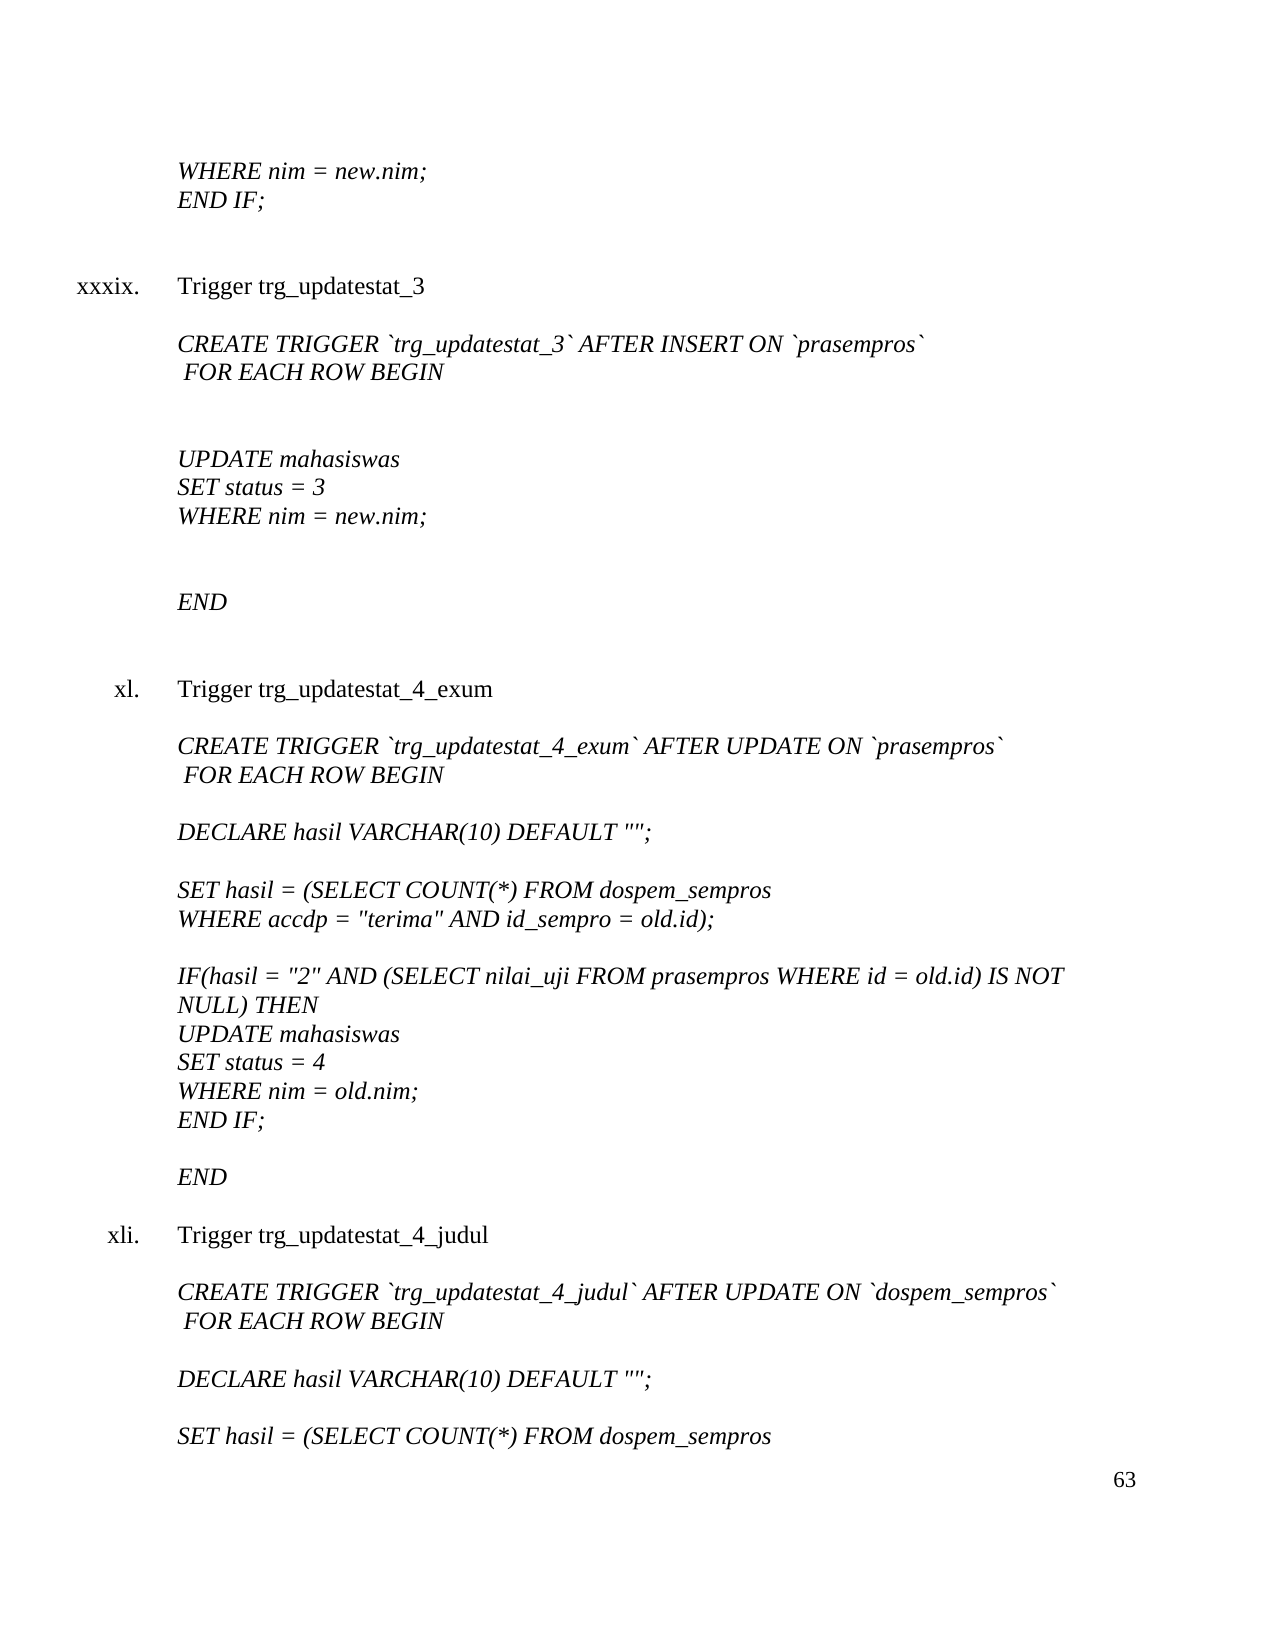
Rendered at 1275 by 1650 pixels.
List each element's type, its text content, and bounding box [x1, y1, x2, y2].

list IF(hasil = "2" AND (SELECT nilai_uji FROM prasempros WHERE id = old.id) IS NOT NULL) THEN [177, 961, 1136, 1019]
list WHERE nim = old.nim; [177, 1076, 1136, 1105]
list END IF; [177, 185, 1136, 214]
list DECLARE hasil VARCHAR(10) DEFAULT ""; [177, 817, 1136, 846]
list WHERE nim = new.nim; [177, 156, 1136, 185]
list SET status = 4 [177, 1047, 1136, 1076]
list CREATE TRIGGER `trg_updatestat_3` AFTER INSERT ON `prasempros` [177, 329, 1136, 357]
list END [177, 1162, 1136, 1191]
list Trigger trg_updatestat_4_judul [139, 1220, 1136, 1249]
list WHERE nim = new.nim; [177, 501, 1136, 530]
list WHERE accdp = "terima" AND id_sempro = old.id); [177, 904, 1136, 932]
list CREATE TRIGGER `trg_updatestat_4_judul` AFTER UPDATE ON `dospem_sempros` [177, 1277, 1136, 1306]
list CREATE TRIGGER `trg_updatestat_4_exum` AFTER UPDATE ON `prasempros` [177, 731, 1136, 760]
list FOR EACH ROW BEGIN [177, 760, 1136, 789]
list FOR EACH ROW BEGIN [177, 1306, 1136, 1335]
list SET status = 3 [177, 472, 1136, 501]
list Trigger trg_updatestat_3 [139, 271, 1136, 300]
list SET hasil = (SELECT COUNT(*) FROM dospem_sempros [177, 875, 1136, 904]
list SET hasil = (SELECT COUNT(*) FROM dospem_sempros [177, 1421, 1136, 1450]
list END IF; [177, 1105, 1136, 1134]
list Trigger trg_updatestat_4_exum [139, 674, 1136, 702]
list DECLARE hasil VARCHAR(10) DEFAULT ""; [177, 1364, 1136, 1392]
list UPDATE mahasiswas [177, 1019, 1136, 1047]
list FOR EACH ROW BEGIN [177, 357, 1136, 386]
list END [177, 587, 1136, 616]
list UPDATE mahasiswas [177, 444, 1136, 472]
